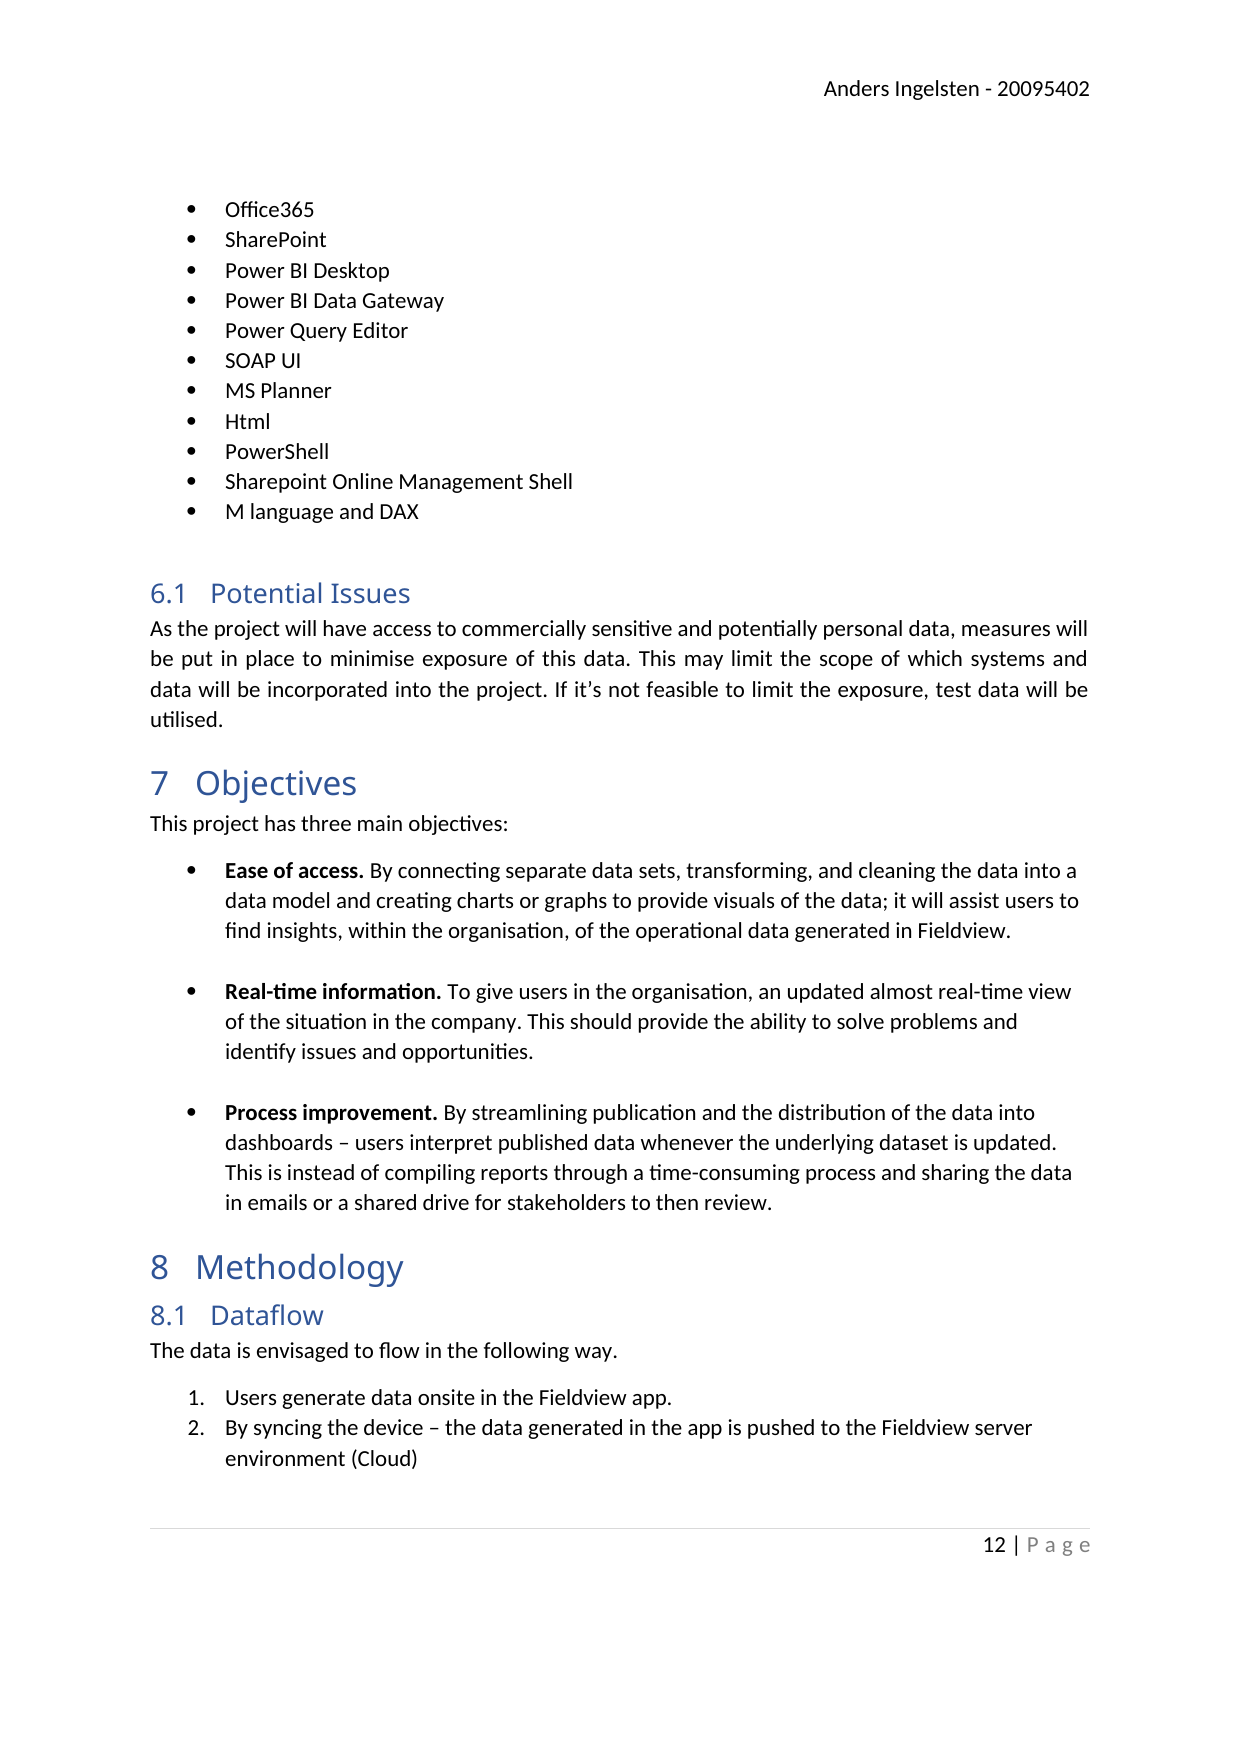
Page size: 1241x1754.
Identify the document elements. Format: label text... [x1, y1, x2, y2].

list MS Planner [187, 377, 1090, 405]
list Users generate data onsite in the Fieldview app. [187, 1383, 1090, 1411]
list M language and DAX [187, 497, 1090, 526]
subtitle Methodology [150, 1243, 1090, 1289]
list Power Query Editor [187, 316, 1090, 344]
subtitle Objectives [150, 760, 1090, 806]
text This project has three main objectives: [150, 809, 1090, 837]
list Power BI Data Gateway [187, 286, 1090, 314]
list Power BI Desktop [187, 256, 1090, 284]
list Real-time information. To give users in the organisation, an updated almost real-time view of the situation in the company. This should provide the ability to solve problems and identify issues and opportunities. [187, 977, 1090, 1065]
list Html [187, 407, 1090, 435]
list PowerShell [187, 437, 1090, 465]
list By syncing the device – the data generated in the app is pushed to the Fieldview server environment (Cloud) [187, 1413, 1090, 1472]
list SOAP UI [187, 346, 1090, 374]
list Sharepoint Online Management Shell [187, 467, 1090, 495]
text The data is envisaged to flow in the following way. [150, 1336, 1090, 1364]
subtitle Potential Issues [150, 574, 1090, 611]
subtitle Dataflow [150, 1297, 1090, 1333]
list Process improvement. By streamlining publication and the distribution of the data into dashboards – users interpret published data whenever the underlying dataset is updated. This is instead of compiling reports through a time-consuming process and sharing the data in emails or a shared drive for stakeholders to then review. [187, 1098, 1090, 1216]
list Ease of access. By connecting separate data sets, transforming, and cleaning the data into a data model and creating charts or graphs to provide visuals of the data; it will assist users to find insights, within the organisation, of the operational data generated in Fieldview. [187, 856, 1090, 944]
list Office365 [187, 195, 1090, 223]
text As the project will have access to commercially sensitive and potentially personal data, measures will be put in place to minimise exposure of this data. This may limit the scope of which systems and data will be incorporated into the project. If it’s not feasible to limit the exposure, test data will be utilised. [150, 614, 1090, 733]
list SharePoint [187, 226, 1090, 254]
